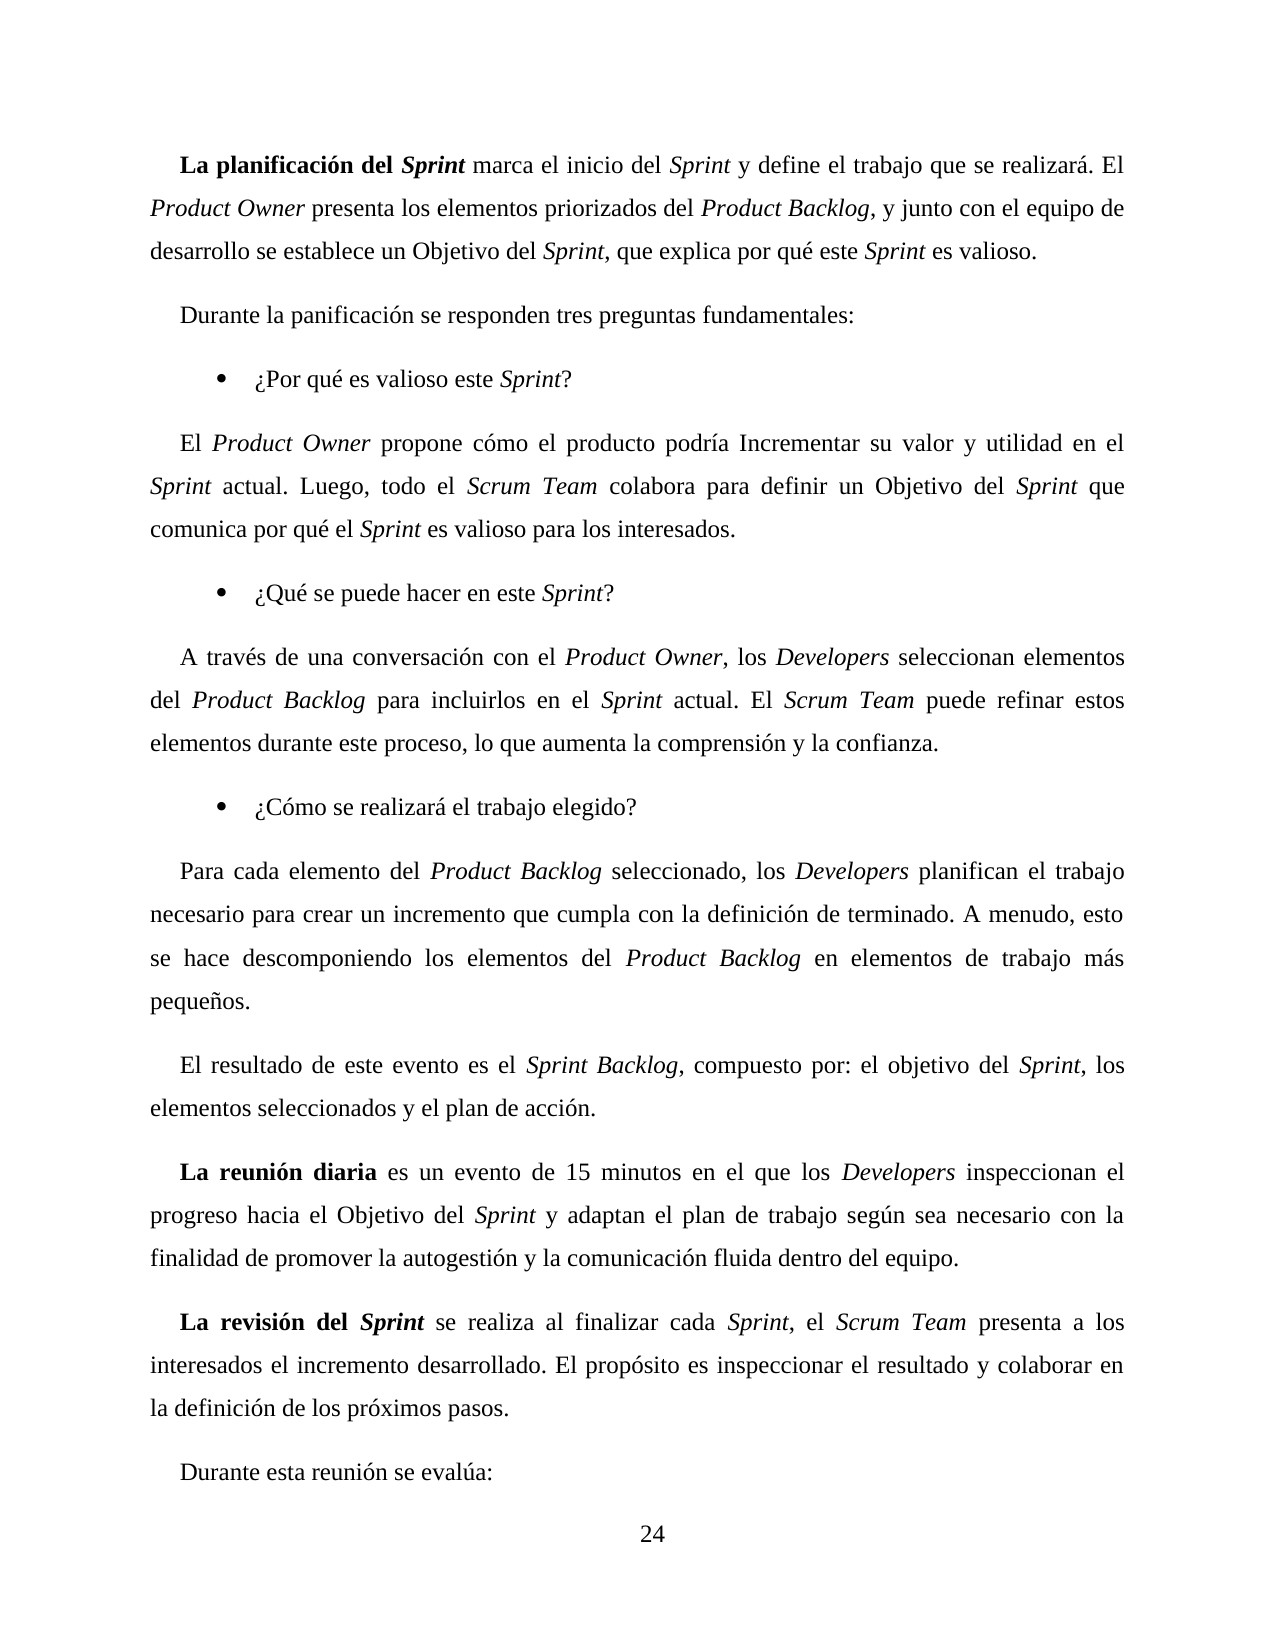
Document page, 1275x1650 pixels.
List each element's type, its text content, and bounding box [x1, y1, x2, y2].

text Durante esta reunión se evalúa: [150, 1457, 1125, 1486]
text Para cada elemento del Product Backlog seleccionado, los Developers planifican el trabajo necesario para crear un incremento que cumpla con la definición de terminado. A menudo, esto se hace descomponiendo los elementos del Product Backlog en elementos de trabajo más pequeños. [150, 856, 1125, 1014]
text La revisión del Sprint se realiza al finalizar cada Sprint, el Scrum Team presenta a los interesados el incremento desarrollado. El propósito es inspeccionar el resultado y colaborar en la definición de los próximos pasos. [150, 1307, 1125, 1422]
list ¿Cómo se realizará el trabajo elegido? [217, 792, 1125, 821]
list ¿Por qué es valioso este Sprint? [217, 364, 1125, 393]
text La reunión diaria es un evento de 15 minutos en el que los Developers inspeccionan el progreso hacia el Objetivo del Sprint y adaptan el plan de trabajo según sea necesario con la finalidad de promover la autogestión y la comunicación fluida dentro del equipo. [150, 1157, 1125, 1272]
list ¿Qué se puede hacer en este Sprint? [217, 578, 1125, 607]
text Durante la panificación se responden tres preguntas fundamentales: [150, 300, 1125, 329]
text El resultado de este evento es el Sprint Backlog, compuesto por: el objetivo del Sprint, los elementos seleccionados y el plan de acción. [150, 1050, 1125, 1122]
text La planificación del Sprint marca el inicio del Sprint y define el trabajo que se realizará. El Product Owner presenta los elementos priorizados del Product Backlog, y junto con el equipo de desarrollo se establece un Objetivo del Sprint, que explica por qué este Sprint es valioso. [150, 150, 1125, 265]
text El Product Owner propone cómo el producto podría Incrementar su valor y utilidad en el Sprint actual. Luego, todo el Scrum Team colabora para definir un Objetivo del Sprint que comunica por qué el Sprint es valioso para los interesados. [150, 428, 1125, 543]
text A través de una conversación con el Product Owner, los Developers seleccionan elementos del Product Backlog para incluirlos en el Sprint actual. El Scrum Team puede refinar estos elementos durante este proceso, lo que aumenta la comprensión y la confianza. [150, 642, 1125, 757]
